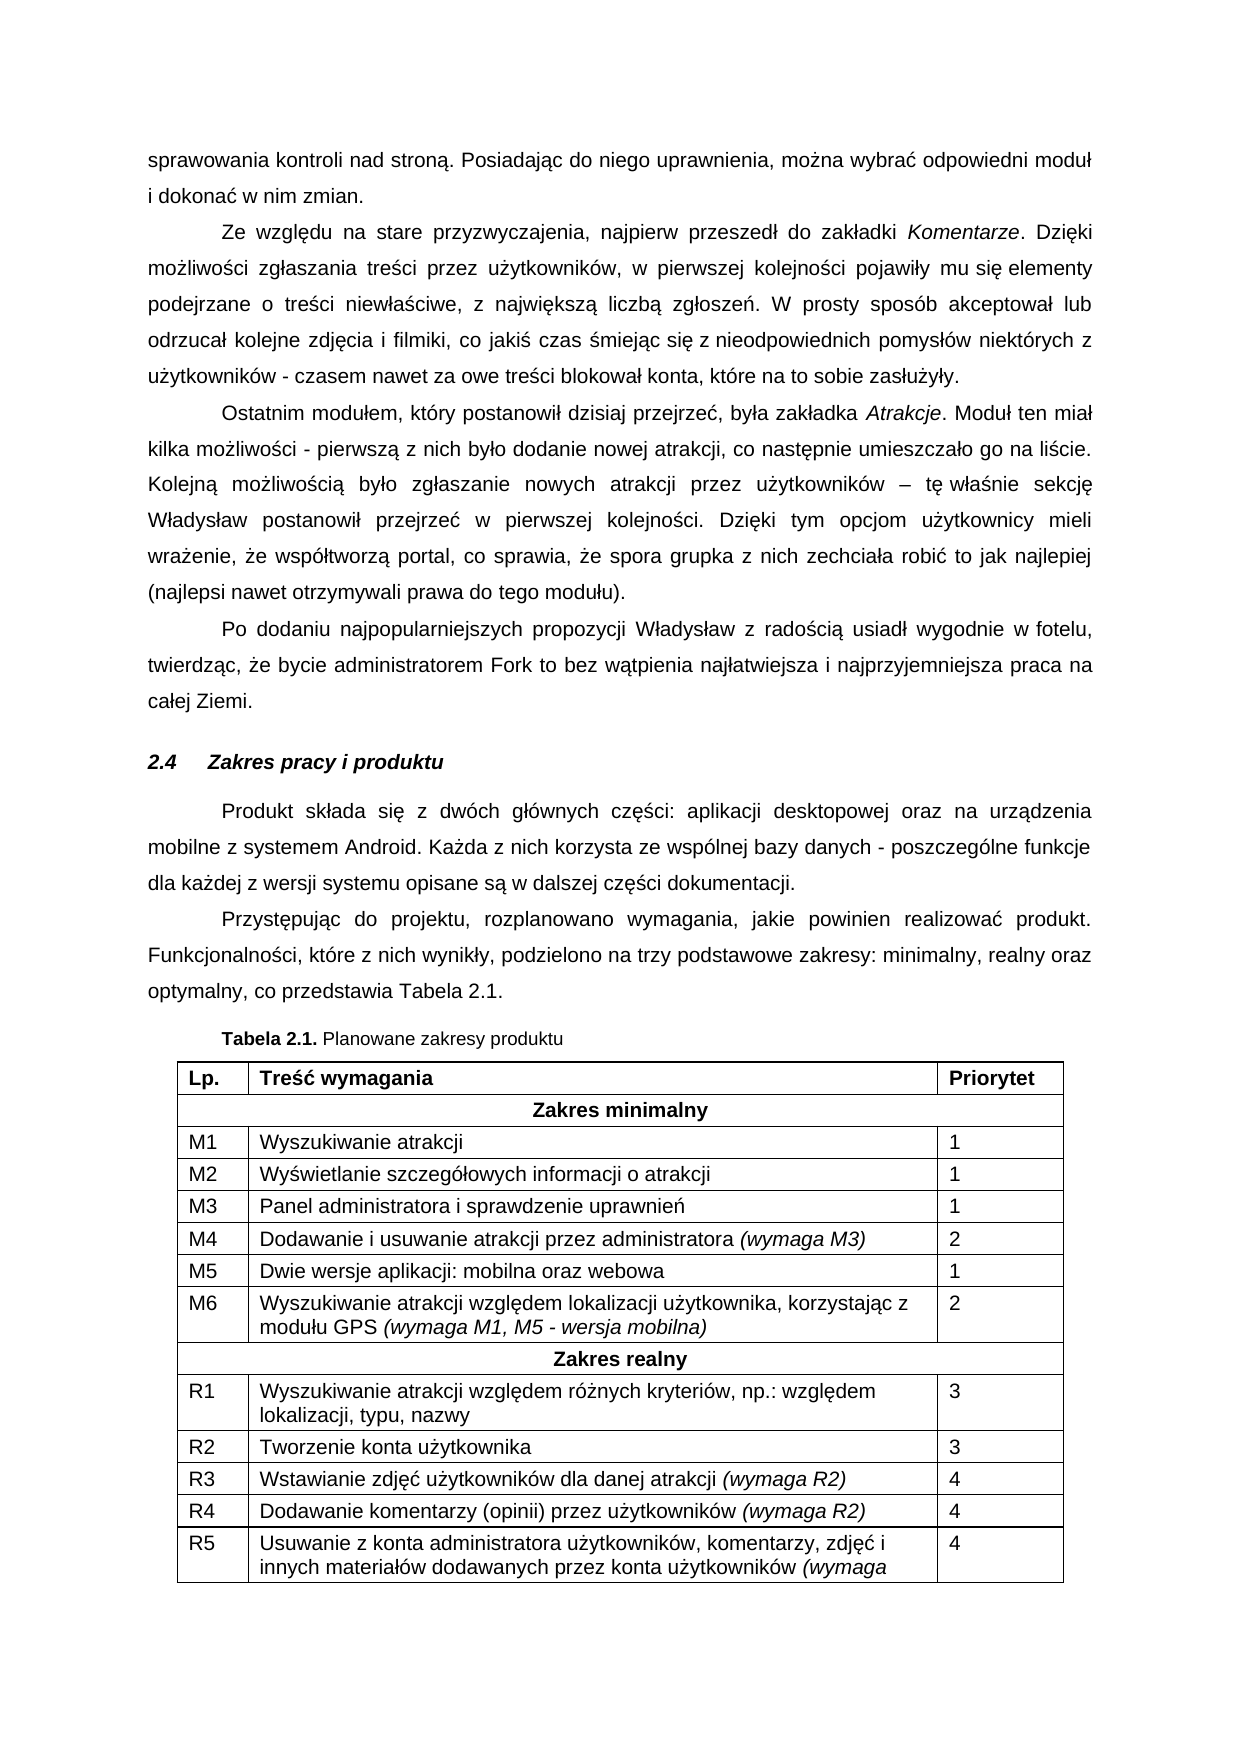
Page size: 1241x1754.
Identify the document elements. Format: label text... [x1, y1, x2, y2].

table_cell Wyszukiwanie atrakcji względem różnych kryteriów, np.: względem lokalizacji, typu, nazwy [249, 1375, 937, 1430]
table_cell 3 [938, 1431, 1063, 1462]
table_cell 1 [938, 1255, 1063, 1286]
table_cell R4 [178, 1495, 248, 1526]
text Ostatnim modułem, który postanowił dzisiaj przejrzeć, była zakładka Atrakcje. Moduł ten miał kilka możliwości - pierwszą z nich było dodanie nowej atrakcji, co następnie umieszczało go na liście. Kolejną możliwością było zgłaszanie nowych atrakcji przez użytkowników – tę właśnie sekcję Władysław postanowił przejrzeć w pierwszej kolejności. Dzięki tym opcjom użytkownicy mieli wrażenie, że współtworzą portal, co sprawia, że spora grupka z nich zechciała robić to jak najlepiej (najlepsi nawet otrzymywali prawa do tego modułu). [148, 400, 1093, 604]
table_cell M1 [178, 1127, 248, 1158]
table_cell 1 [938, 1191, 1063, 1222]
table_cell R3 [178, 1463, 248, 1494]
table_cell Zakres realny [178, 1343, 1063, 1374]
table_header Lp. [178, 1063, 248, 1093]
table_cell 2 [938, 1287, 1063, 1342]
subtitle Zakres pracy i produktu [148, 749, 1093, 773]
table_cell 1 [938, 1159, 1063, 1190]
table_cell 4 [938, 1495, 1063, 1526]
table_cell Wyszukiwanie atrakcji [249, 1127, 937, 1158]
table_cell Dodawanie komentarzy (opinii) przez użytkowników (wymaga R2) [249, 1495, 937, 1526]
table_cell Zakres minimalny [178, 1095, 1063, 1126]
text Po dodaniu najpopularniejszych propozycji Władysław z radością usiadł wygodnie w fotelu, twierdząc, że bycie administratorem Fork to bez wątpienia najłatwiejsza i najprzyjemniejsza praca na całej Ziemi. [148, 617, 1093, 712]
table_header Priorytet [938, 1063, 1063, 1093]
table_cell 4 [938, 1528, 1063, 1582]
table_cell Wyszukiwanie atrakcji względem lokalizacji użytkownika, korzystając z modułu GPS (wymaga M1, M5 - wersja mobilna) [249, 1287, 937, 1342]
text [148, 148, 1093, 207]
text Tabela 2.1. Planowane zakresy produktu [221, 1027, 1093, 1049]
table_header Treść wymagania [249, 1063, 937, 1093]
table_cell R5 [178, 1528, 248, 1582]
text Ze względu na stare przyzwyczajenia, najpierw przeszedł do zakładki Komentarze. Dzięki możliwości zgłaszania treści przez użytkowników, w pierwszej kolejności pojawiły mu się elementy podejrzane o treści niewłaściwe, z największą liczbą zgłoszeń. W prosty sposób akceptował lub odrzucał kolejne zdjęcia i filmiki, co jakiś czas śmiejąc się z nieodpowiednich pomysłów niektórych z użytkowników - czasem nawet za owe treści blokował konta, które na to sobie zasłużyły. [148, 220, 1093, 388]
table_cell 2 [938, 1223, 1063, 1254]
text Przystępując do projektu, rozplanowano wymagania, jakie powinien realizować produkt. Funkcjonalności, które z nich wynikły, podzielono na trzy podstawowe zakresy: minimalny, realny oraz optymalny, co przedstawia Tabela 2.1. [148, 907, 1093, 1003]
table_cell M4 [178, 1223, 248, 1254]
text Produkt składa się z dwóch głównych części: aplikacji desktopowej oraz na urządzenia mobilne z systemem Android. Każda z nich korzysta ze wspólnej bazy danych - poszczególne funkcje dla każdej z wersji systemu opisane są w dalszej części dokumentacji. [148, 798, 1093, 894]
table_cell Panel administratora i sprawdzenie uprawnień [249, 1191, 937, 1222]
table_cell Dodawanie i usuwanie atrakcji przez administratora (wymaga M3) [249, 1223, 937, 1254]
table_cell Tworzenie konta użytkownika [249, 1431, 937, 1462]
table_cell 4 [938, 1463, 1063, 1494]
table_cell M5 [178, 1255, 248, 1286]
table_cell 1 [938, 1127, 1063, 1158]
table_cell M3 [178, 1191, 248, 1222]
table_cell Wstawianie zdjęć użytkowników dla danej atrakcji (wymaga R2) [249, 1463, 937, 1494]
table_cell Dwie wersje aplikacji: mobilna oraz webowa [249, 1255, 937, 1286]
table_cell 3 [938, 1375, 1063, 1430]
table_cell M2 [178, 1159, 248, 1190]
table_cell Wyświetlanie szczegółowych informacji o atrakcji [249, 1159, 937, 1190]
table_cell R2 [178, 1431, 248, 1462]
table_cell M6 [178, 1287, 248, 1342]
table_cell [249, 1528, 937, 1582]
table_cell R1 [178, 1375, 248, 1430]
